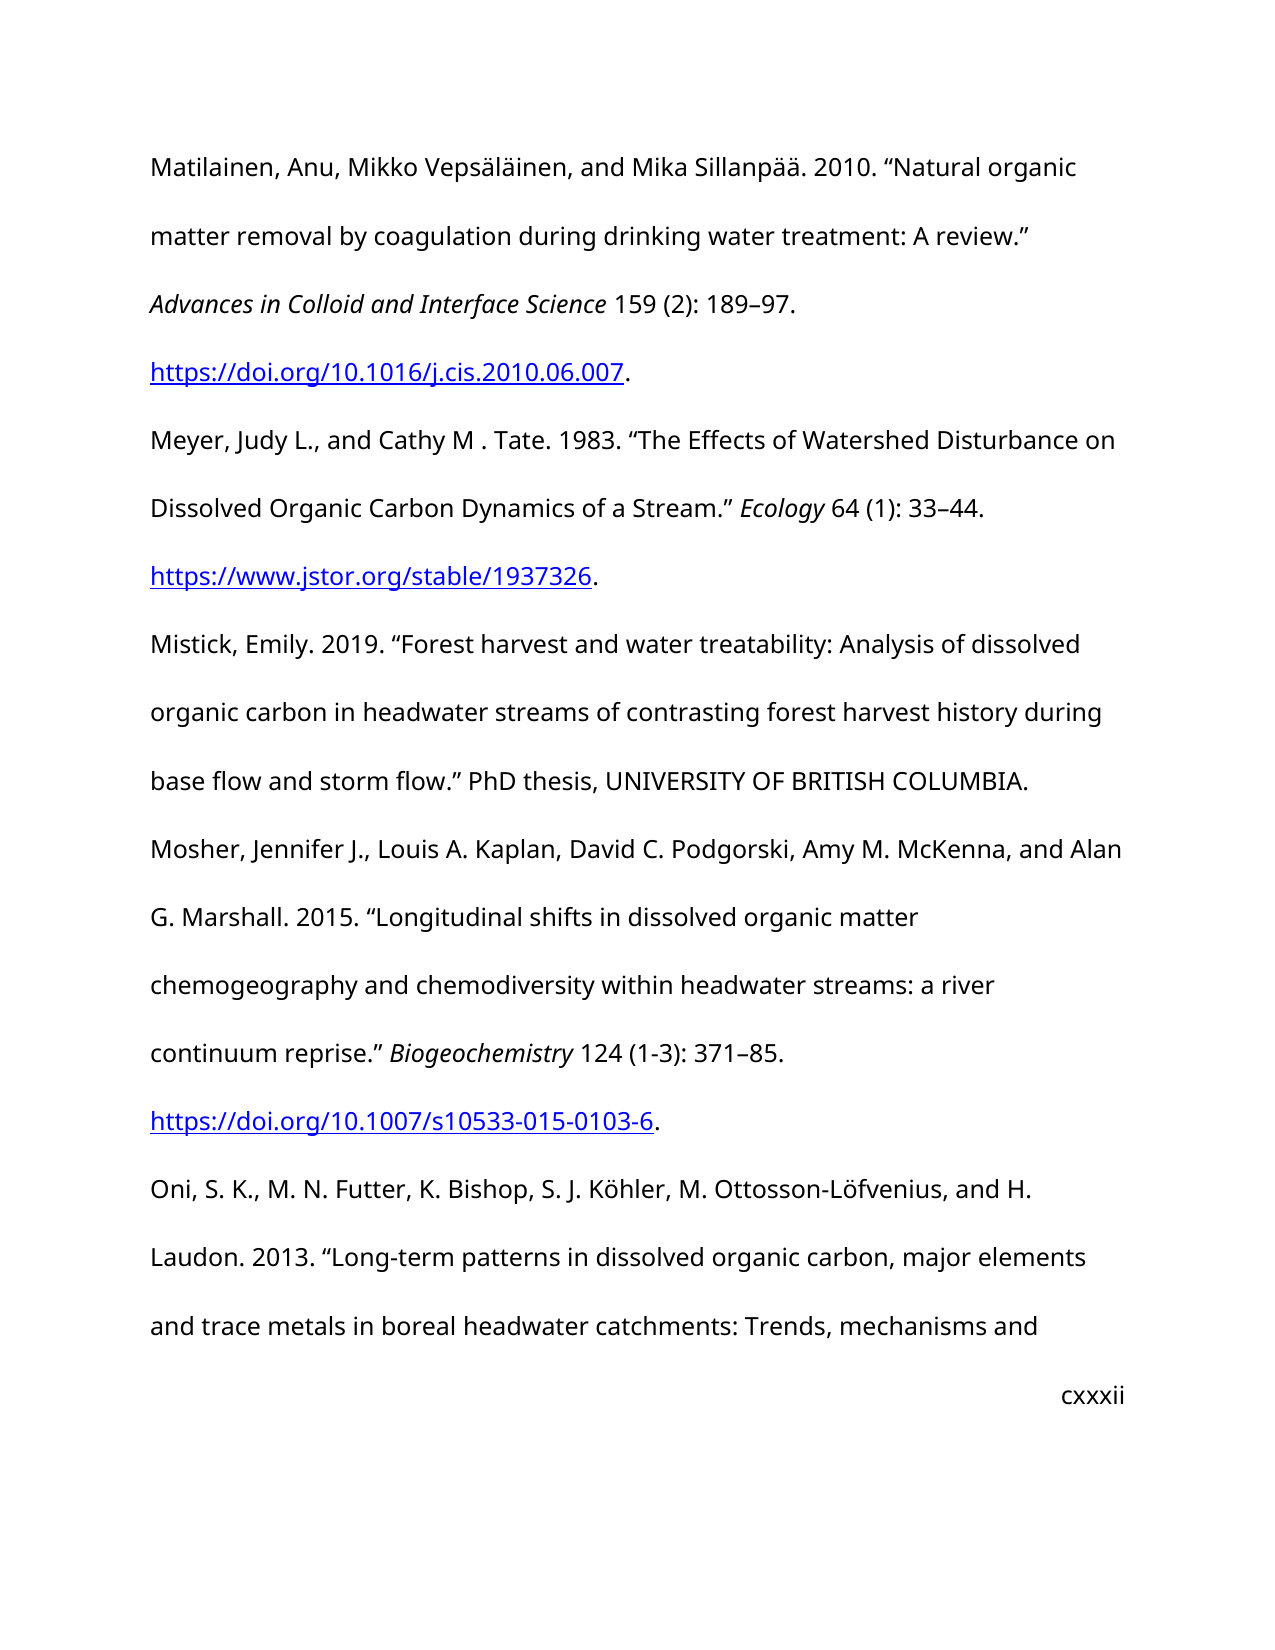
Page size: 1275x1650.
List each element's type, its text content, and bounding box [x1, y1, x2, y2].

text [150, 1172, 1125, 1342]
text Matilainen, Anu, Mikko Vepsäläinen, and Mika Sillanpää. 2010. “Natural organic matter removal by coagulation during drinking water treatment: A review.” Advances in Colloid and Interface Science 159 (2): 189–97. https://doi.org/10.1016/j.cis.2010.06.007. [150, 150, 1125, 388]
text Meyer, Judy L., and Cathy M . Tate. 1983. “The Effects of Watershed Disturbance on Dissolved Organic Carbon Dynamics of a Stream.” Ecology 64 (1): 33–44. https://www.jstor.org/stable/1937326. [150, 422, 1125, 593]
text Mosher, Jennifer J., Louis A. Kaplan, David C. Podgorski, Amy M. McKenna, and Alan G. Marshall. 2015. “Longitudinal shifts in dissolved organic matter chemogeography and chemodiversity within headwater streams: a river continuum reprise.” Biogeochemistry 124 (1-3): 371–85. https://doi.org/10.1007/s10533-015-0103-6. [150, 831, 1125, 1138]
text Mistick, Emily. 2019. “Forest harvest and water treatability: Analysis of dissolved organic carbon in headwater streams of contrasting forest harvest history during base flow and storm flow.” PhD thesis, UNIVERSITY OF BRITISH COLUMBIA. [150, 627, 1125, 797]
